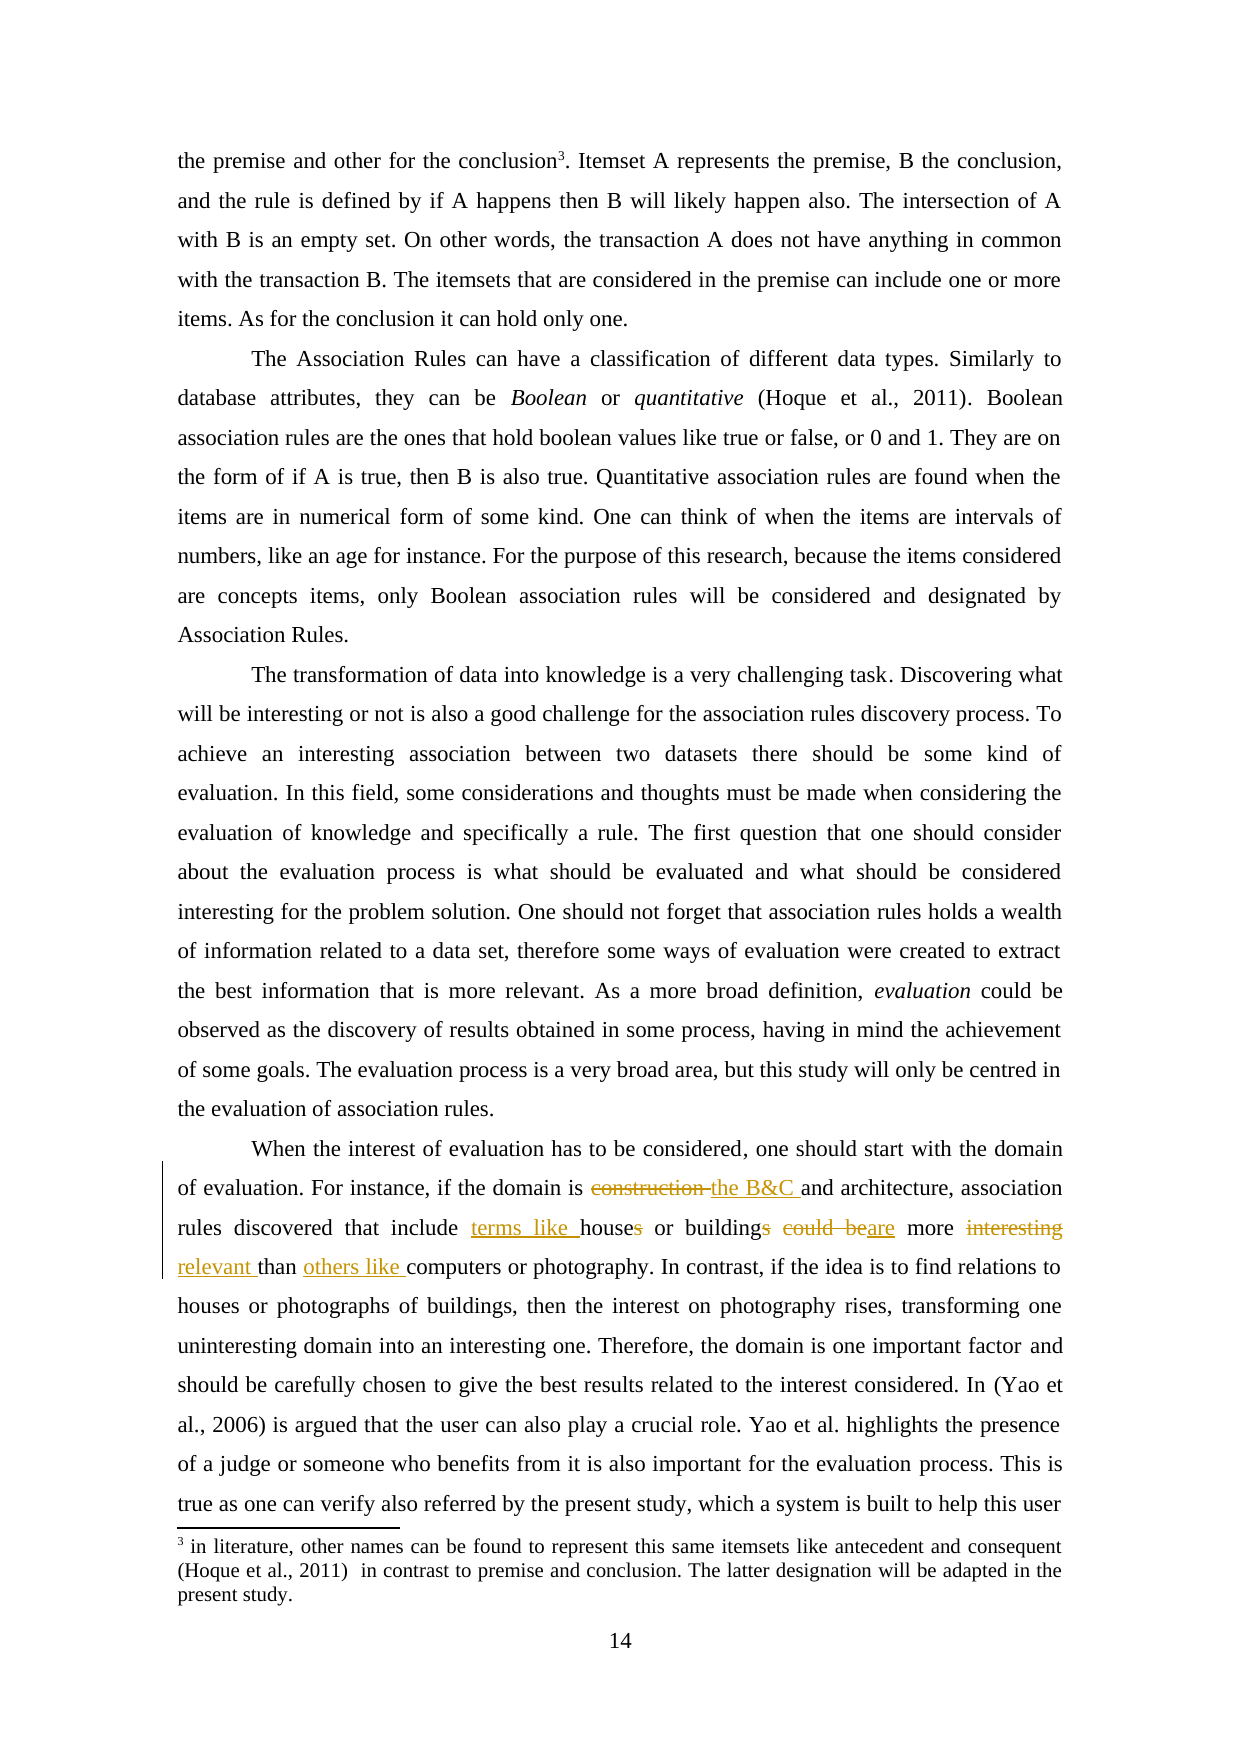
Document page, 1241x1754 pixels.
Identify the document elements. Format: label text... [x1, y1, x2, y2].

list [177, 148, 1063, 332]
list The Association Rules can have a classification of different data types. Similarly to database attributes, they can be Boolean or quantitative (Hoque et al., 2011). Boolean association rules are the ones that hold boolean values like true or false, or 0 and 1. They are on the form of if A is true, then B is also true. Quantitative association rules are found when the items are in numerical form of some kind. One can think of when the items are intervals of numbers, like an age for instance. For the purpose of this research, because the items considered are concepts items, only Boolean association rules will be considered and designated by Association Rules. [177, 345, 1063, 648]
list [177, 1134, 1063, 1516]
list The transformation of data into knowledge is a very challenging task. Discovering what will be interesting or not is also a good challenge for the association rules discovery process. To achieve an interesting association between two datasets there should be some kind of evaluation. In this field, some considerations and thoughts must be made when considering the evaluation of knowledge and specifically a rule. The first question that one should consider about the evaluation process is what should be evaluated and what should be considered interesting for the problem solution. One should not forget that association rules holds a wealth of information related to a data set, therefore some ways of evaluation were created to extract the best information that is more relevant. As a more broad definition, evaluation could be observed as the discovery of results obtained in some process, having in mind the achievement of some goals. The evaluation process is a very broad area, but this study will only be centred in the evaluation of association rules. [177, 661, 1063, 1121]
